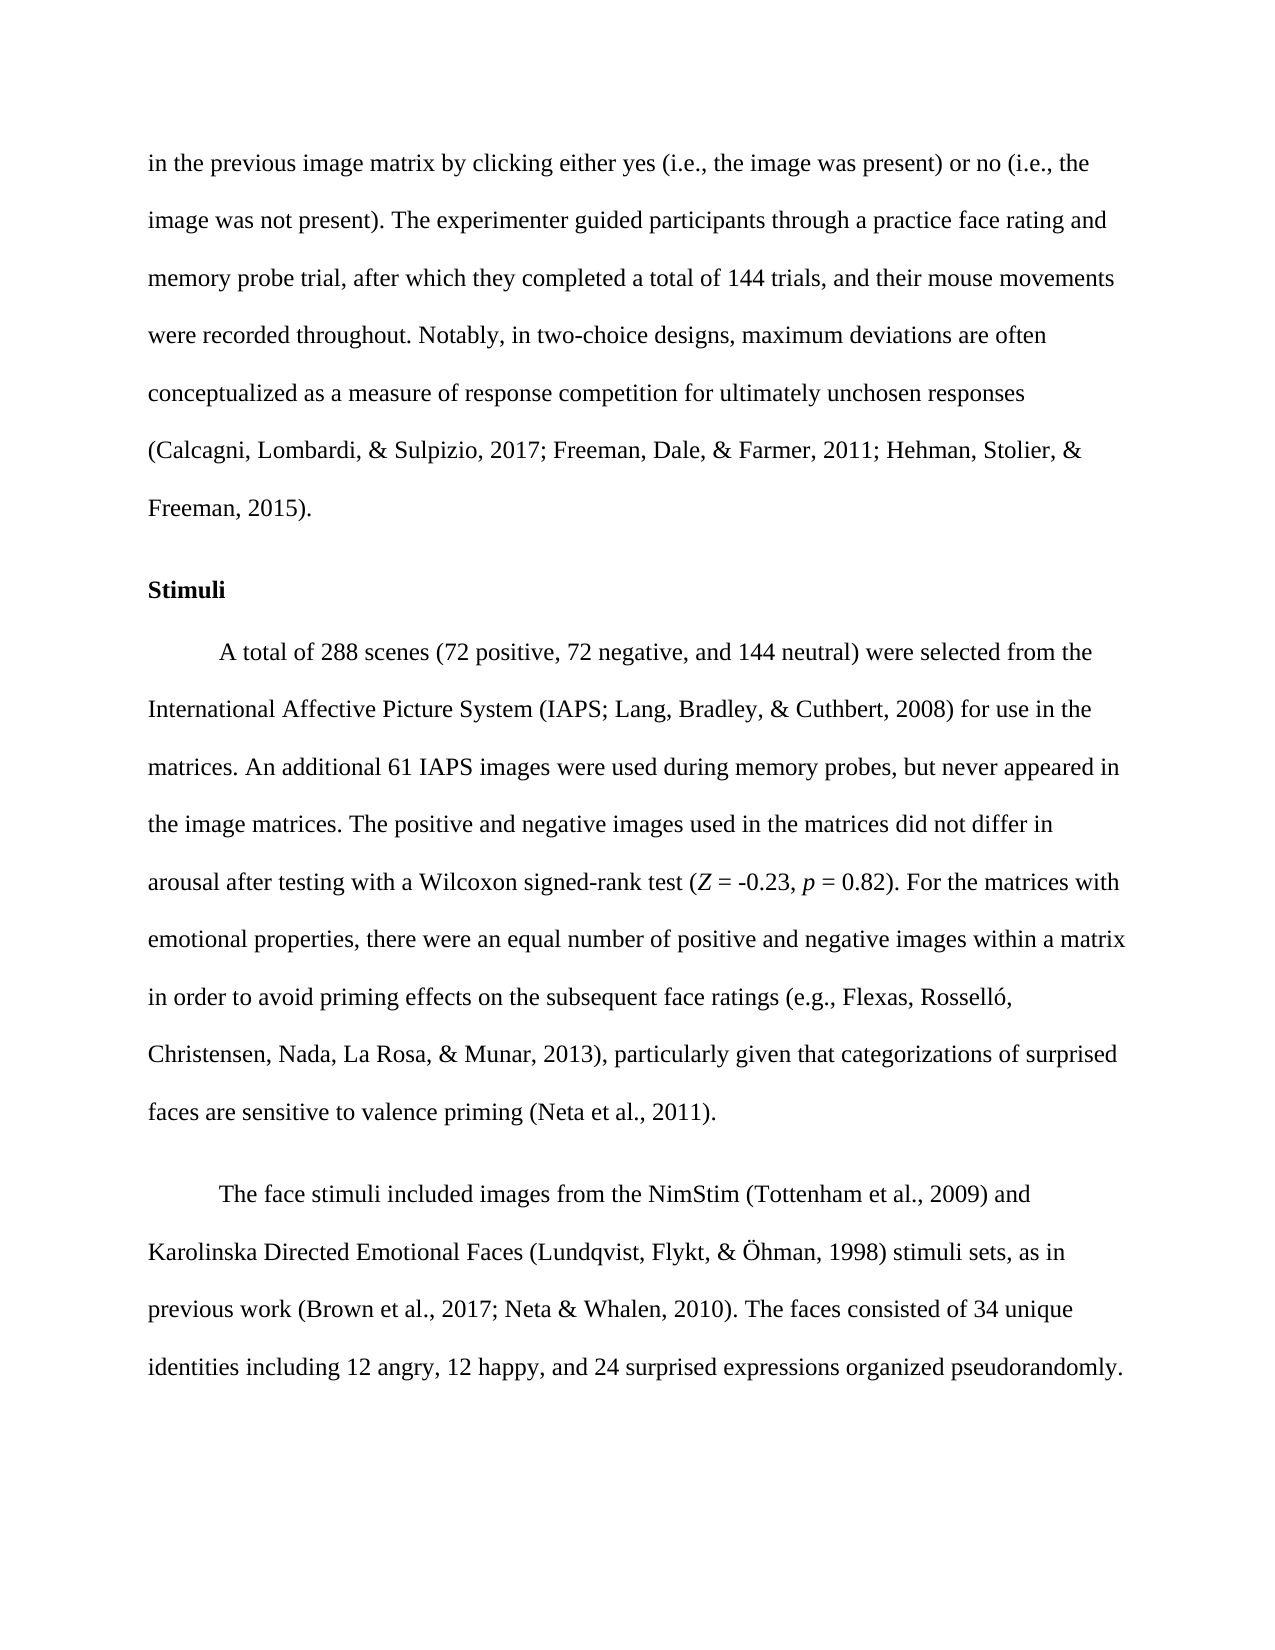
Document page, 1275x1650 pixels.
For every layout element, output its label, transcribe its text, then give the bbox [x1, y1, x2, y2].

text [148, 148, 1127, 521]
text A total of 288 scenes (72 positive, 72 negative, and 144 neutral) were selected from the International Affective Picture System (IAPS; Lang, Bradley, & Cuthbert, 2008) for use in the matrices. An additional 61 IAPS images were used during memory probes, but never appeared in the image matrices. The positive and negative images used in the matrices did not differ in arousal after testing with a Wilcoxon signed-rank test (Z = -0.23, p = 0.82). For the matrices with emotional properties, there were an equal number of positive and negative images within a matrix in order to avoid priming effects on the subsequent face ratings (e.g., Flexas, Rosselló, Christensen, Nada, La Rosa, & Munar, 2013), particularly given that categorizations of surprised faces are sensitive to valence priming (Neta et al., 2011). [148, 637, 1127, 1126]
subtitle Stimuli [148, 575, 1127, 604]
text The face stimuli included images from the NimStim (Tottenham et al., 2009) and Karolinska Directed Emotional Faces (Lundqvist, Flykt, & Öhman, 1998) stimuli sets, as in previous work (Brown et al., 2017; Neta & Whalen, 2010). The faces consisted of 34 unique identities including 12 angry, 12 happy, and 24 surprised expressions organized pseudorandomly. [148, 1179, 1127, 1381]
